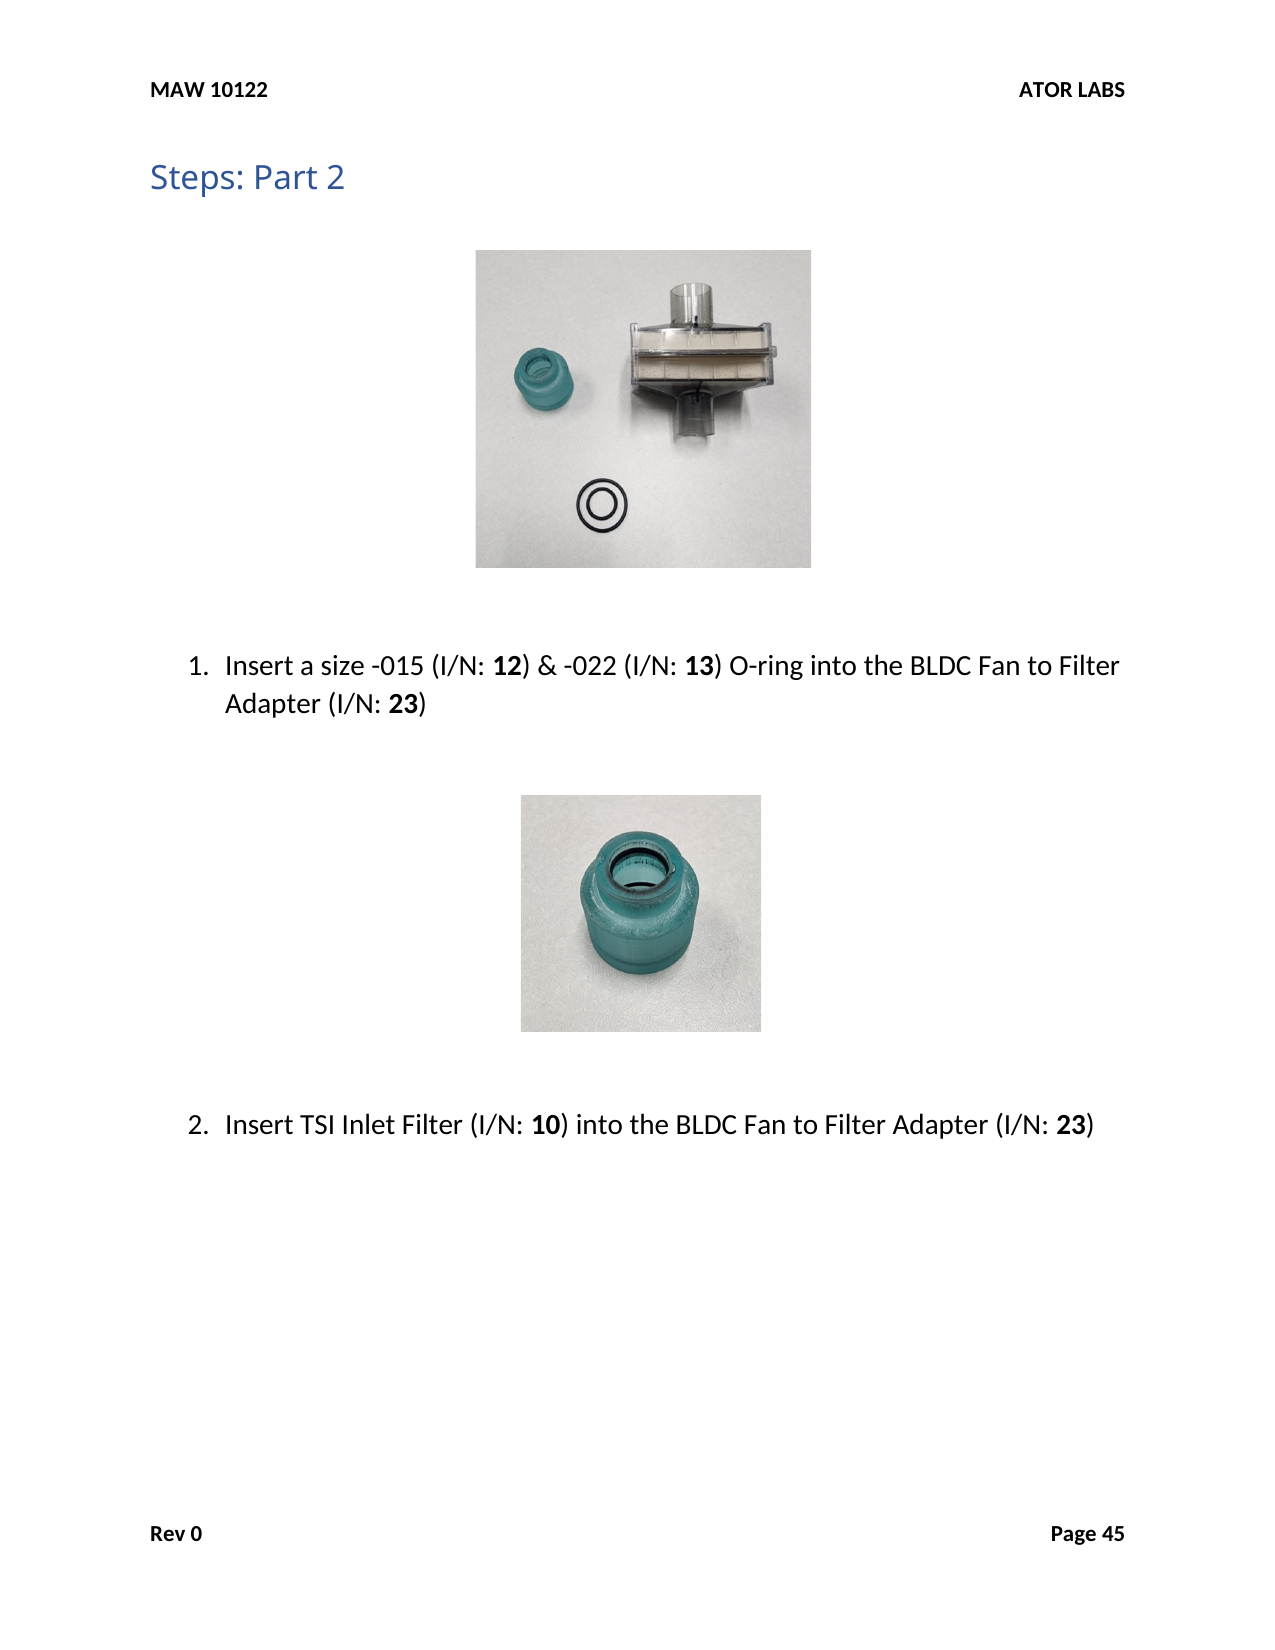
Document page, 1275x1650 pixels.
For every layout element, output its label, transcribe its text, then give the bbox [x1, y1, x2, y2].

subtitle Steps: Part 2 [150, 154, 1125, 199]
list Insert a size -015 (I/N: 12) & -022 (I/N: 13) O-ring into the BLDC Fan to Filter Adapter (I/N: 23) [187, 647, 1125, 721]
list Insert TSI Inlet Filter (I/N: 10) into the BLDC Fan to Filter Adapter (I/N: 23) [187, 1106, 1125, 1141]
picture [520, 795, 762, 1032]
picture [475, 250, 812, 568]
